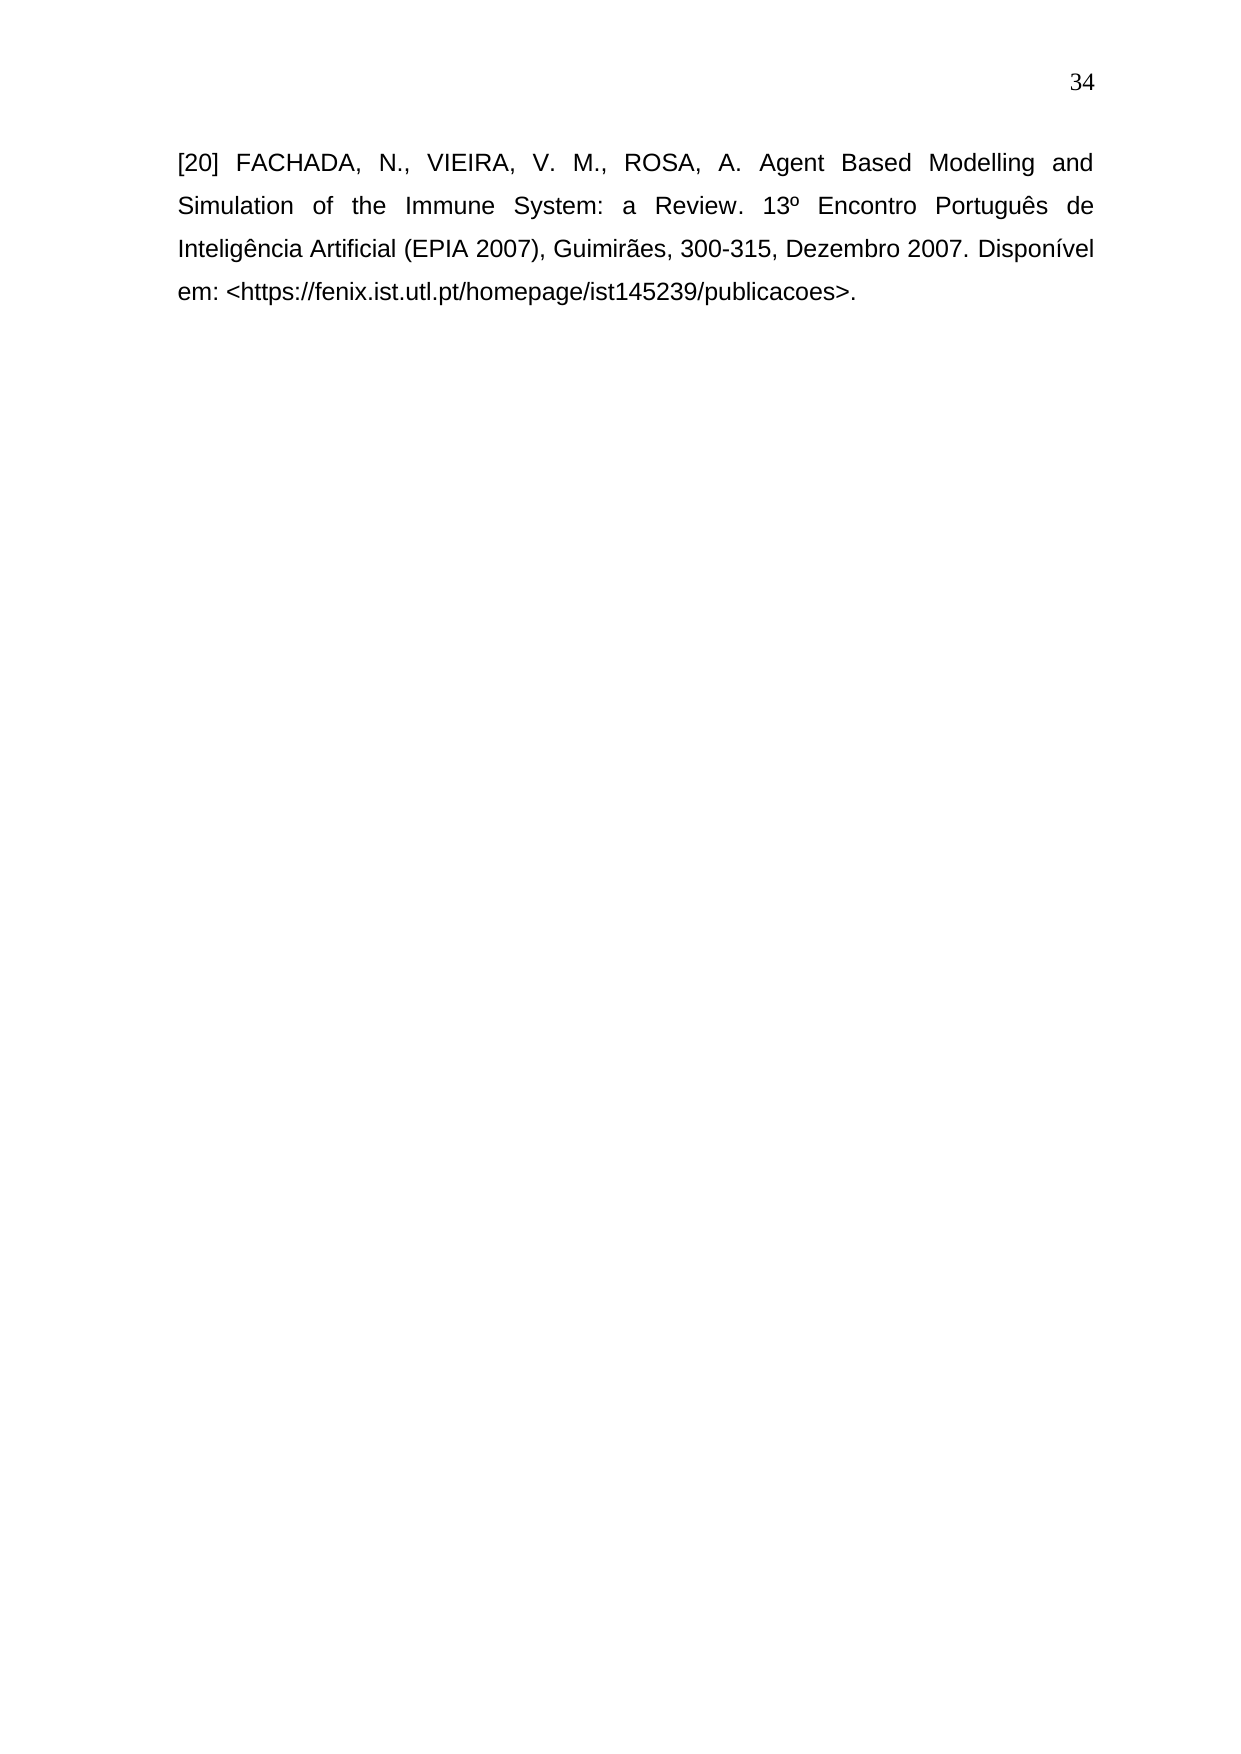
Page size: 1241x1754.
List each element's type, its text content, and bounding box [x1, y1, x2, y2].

text [20] FACHADA, N., VIEIRA, V. M., ROSA, A. Agent Based Modelling and Simulation of the Immune System: a Review. 13º Encontro Português de Inteligência Artificial (EPIA 2007), Guimirães, 300-315, Dezembro 2007. Disponível em: <https://fenix.ist.utl.pt/homepage/ist145239/publicacoes>. [177, 148, 1094, 306]
